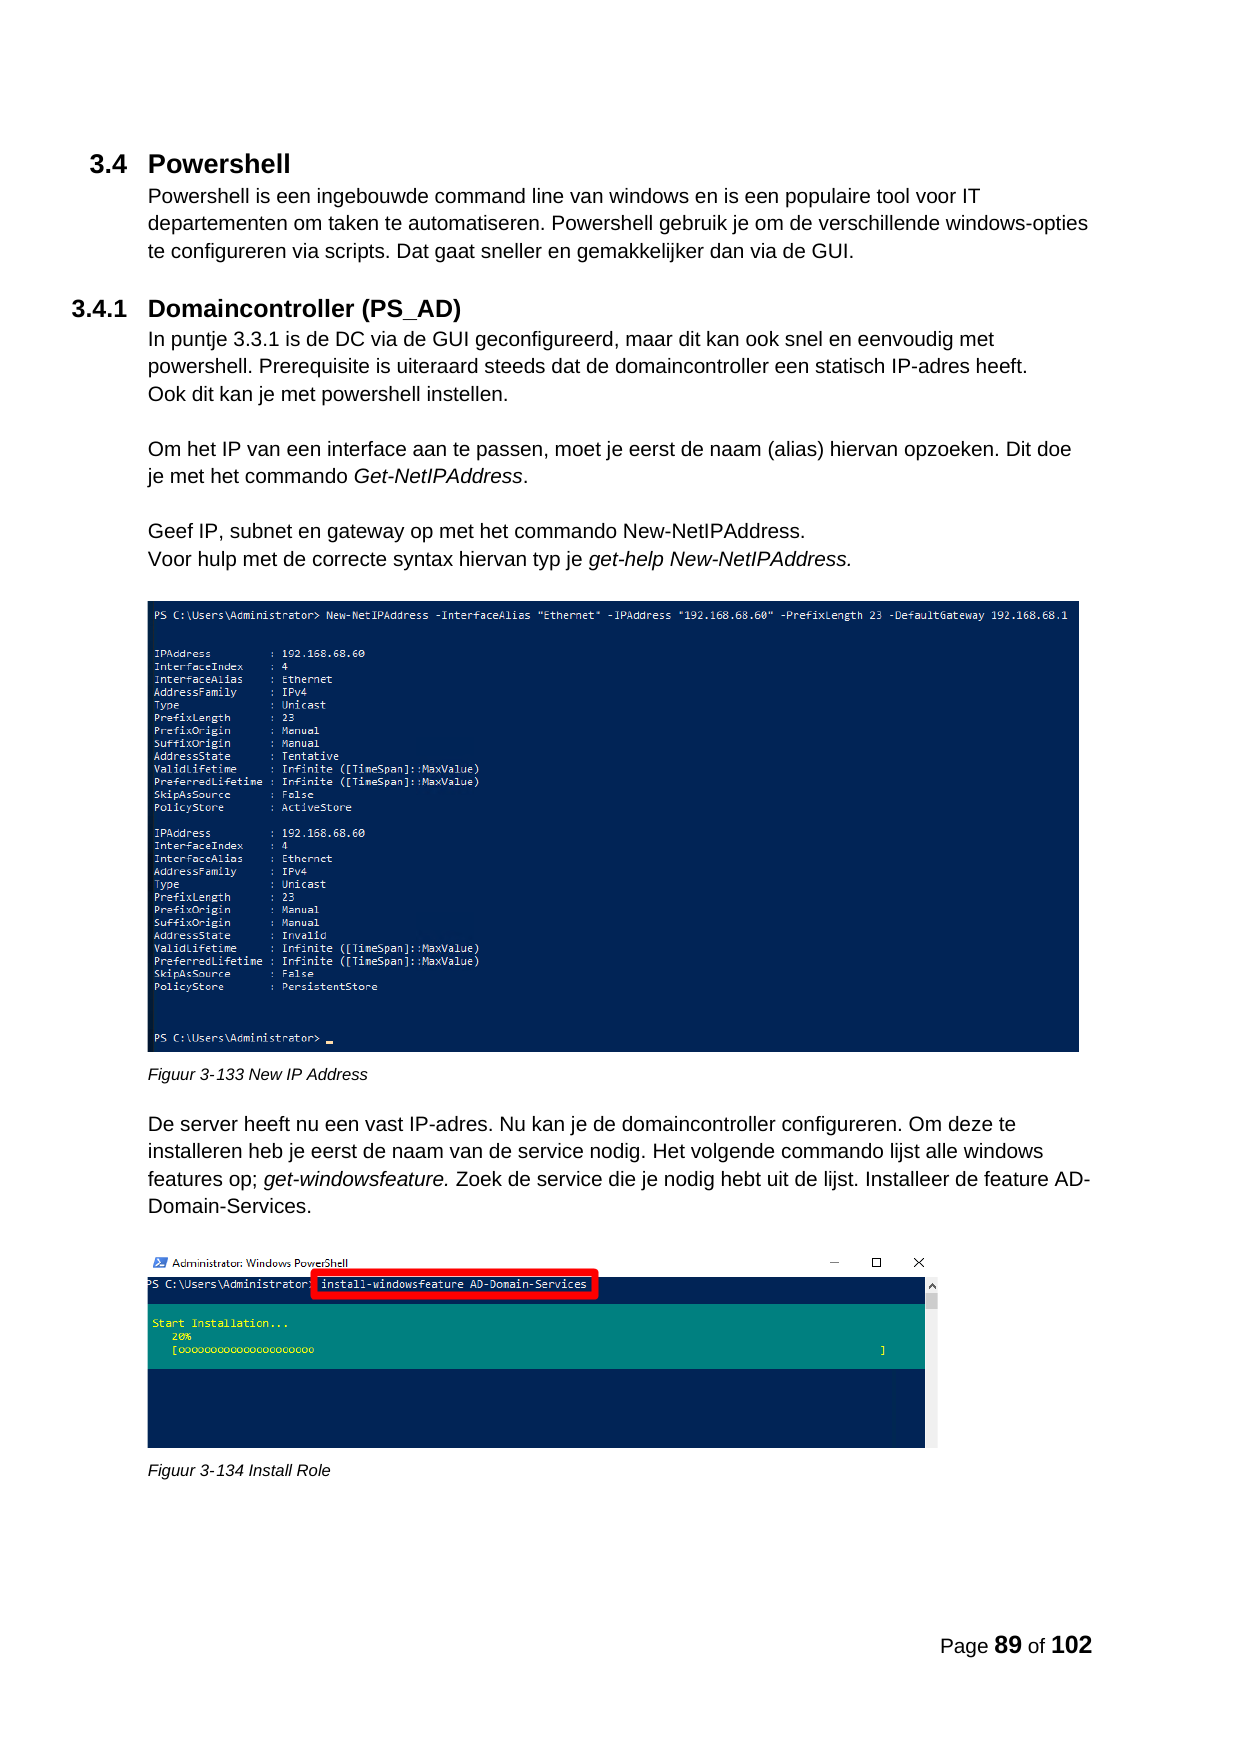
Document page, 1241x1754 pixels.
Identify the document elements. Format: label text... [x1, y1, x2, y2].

text Powershell is een ingebouwde command line van windows en is een populaire tool voor IT departementen om taken te automatiseren. Powershell gebruik je om de verschillende windows-opties te configureren via scripts. Dat gaat sneller en gemakkelijker dan via de GUI. [148, 184, 1092, 263]
text Ook dit kan je met powershell instellen. [148, 382, 1092, 406]
text Geef IP, subnet en gateway op met het commando New-NetIPAddress. [148, 519, 1092, 543]
subtitle Powershell [127, 148, 1092, 179]
text Voor hulp met de correcte syntax hiervan typ je get-help New-NetIPAddress. [148, 547, 1092, 571]
subtitle Domaincontroller (PS_AD) [127, 294, 1092, 322]
text De server heeft nu een vast IP-adres. Nu kan je de domaincontroller configureren. Om deze te installeren heb je eerst de naam van de service nodig. Het volgende commando lijst alle windows features op; get-windowsfeature. Zoek de service die je nodig hebt uit de lijst. Installeer de feature AD-Domain-Services. [148, 1112, 1092, 1218]
text Om het IP van een interface aan te passen, moet je eerst de naam (alias) hiervan opzoeken. Dit doe je met het commando Get-NetIPAddress. [148, 437, 1092, 488]
picture [147, 1249, 938, 1448]
text In puntje 3.3.1 is de DC via de GUI geconfigureerd, maar dit kan ook snel en eenvoudig met powershell. Prerequisite is uiteraard steeds dat de domaincontroller een statisch IP-adres heeft. [148, 327, 1092, 378]
picture [147, 601, 1079, 1052]
